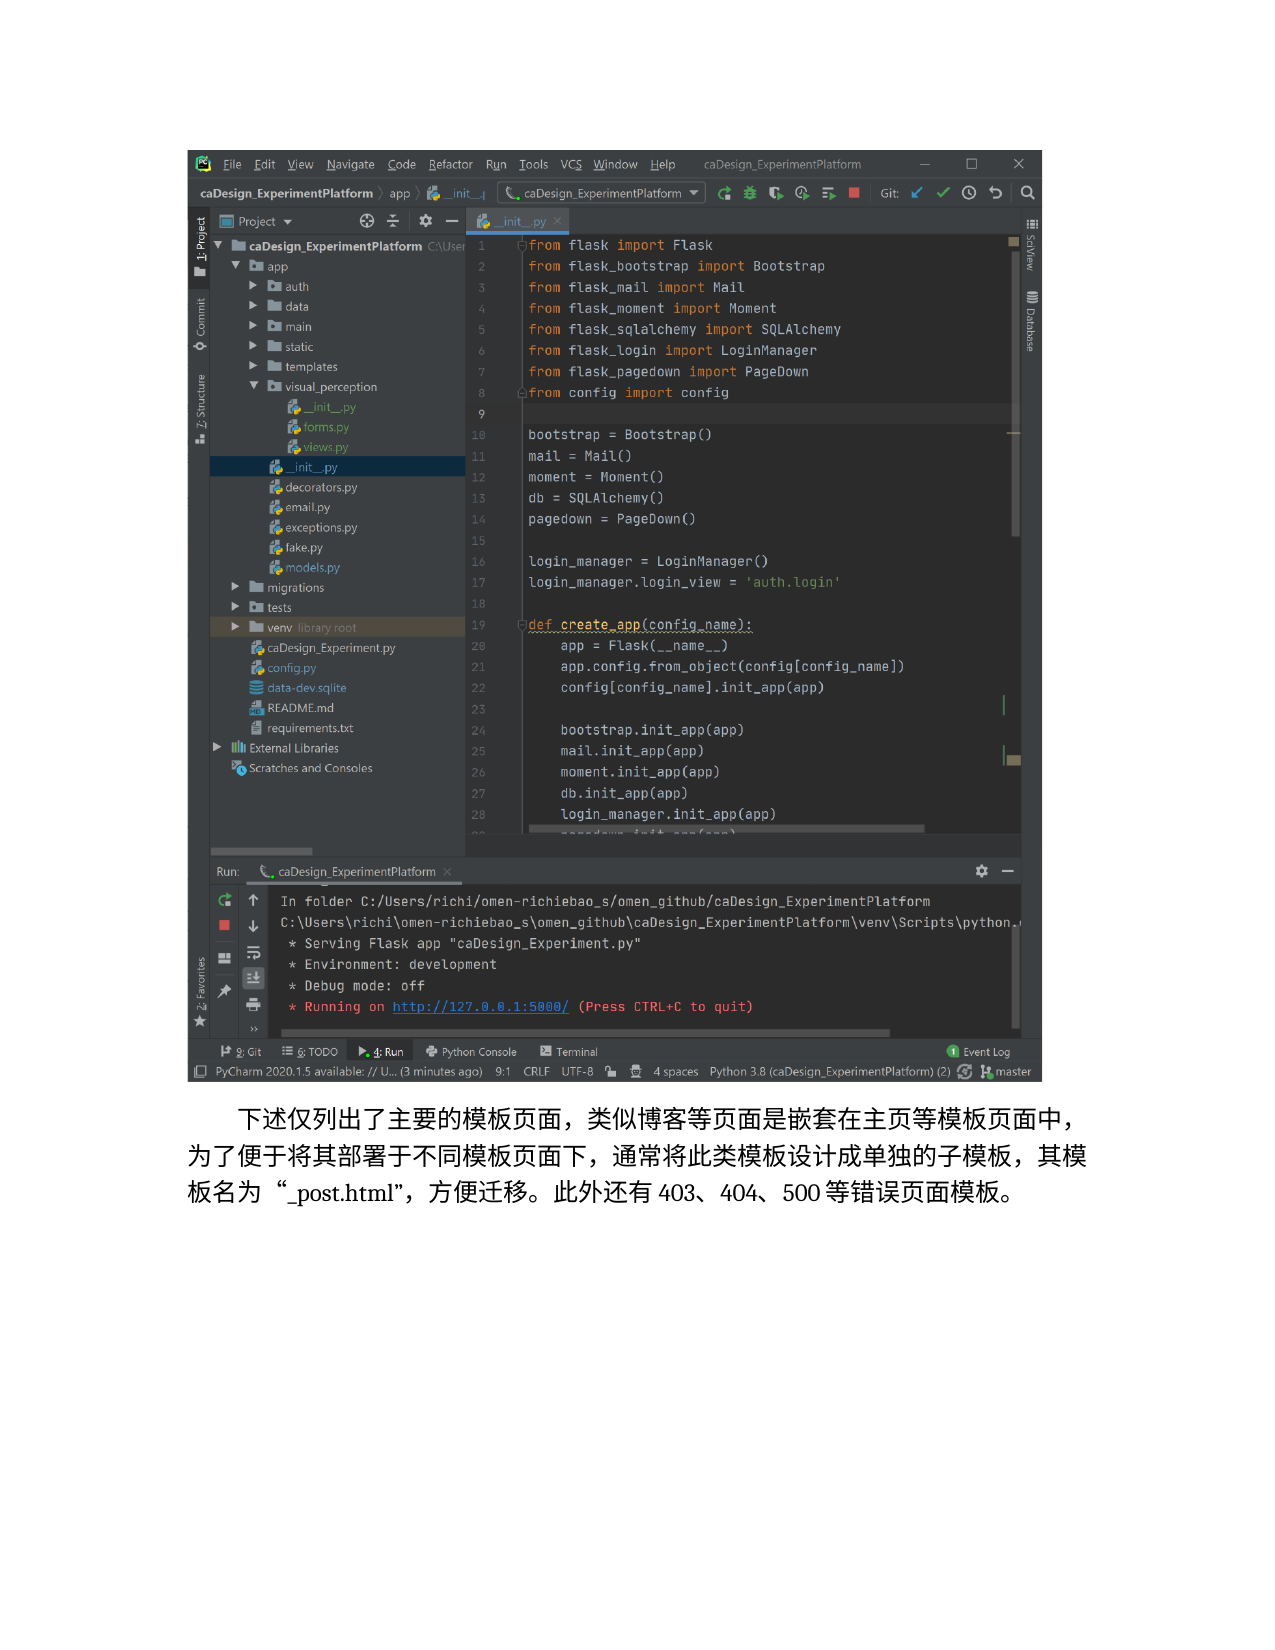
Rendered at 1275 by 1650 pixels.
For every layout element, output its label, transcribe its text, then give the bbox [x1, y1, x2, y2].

text 下述仅列出了主要的模板页面，类似博客等页面是嵌套在主页等模板页面中，为了便于将其部署于不同模板页面下，通常将此类模板设计成单独的子模板，其模板名为“_post.html”，方便迁移。此外还有403、404、500等错误页面模板。 [187, 1100, 1087, 1209]
picture [187, 150, 1043, 1082]
